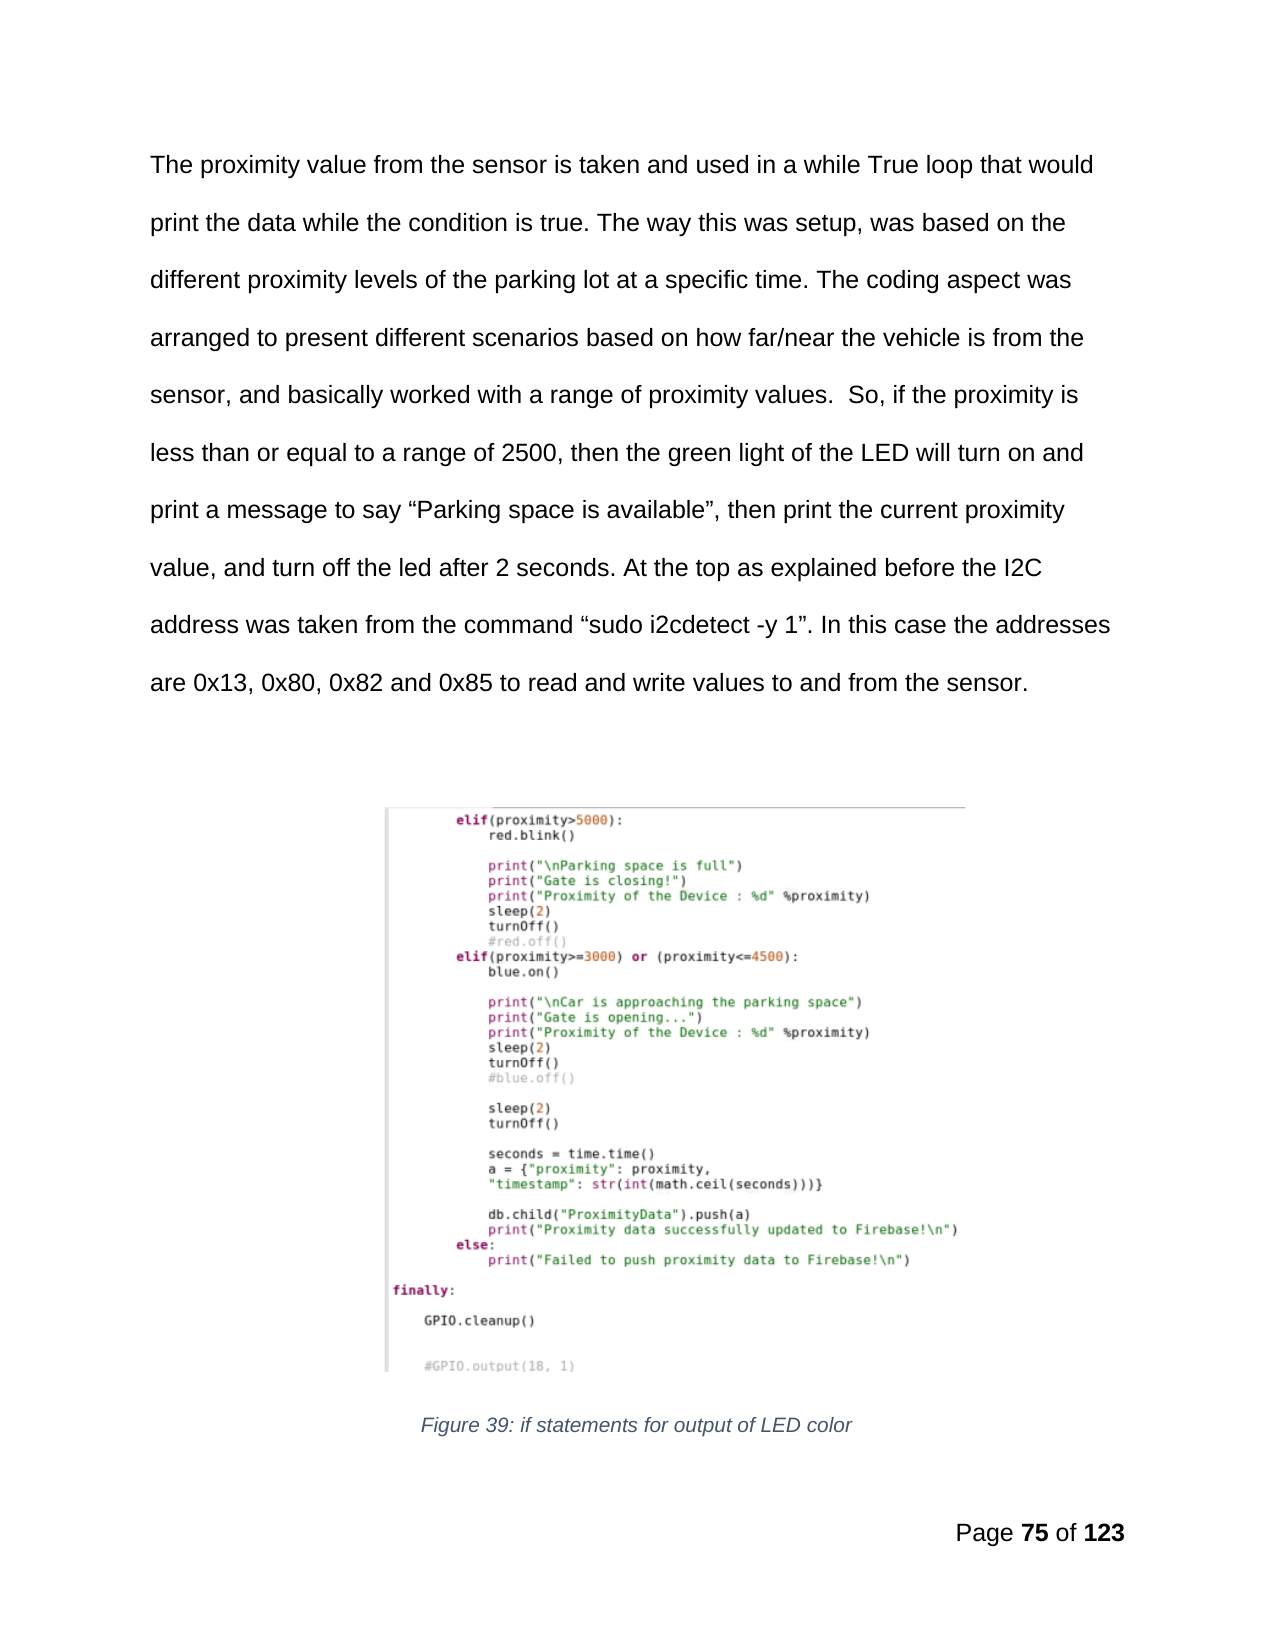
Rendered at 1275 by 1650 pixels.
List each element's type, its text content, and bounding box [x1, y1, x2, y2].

text Figure 39: if statements for output of LED color [150, 1413, 1125, 1437]
picture [384, 807, 966, 1372]
text The proximity value from the sensor is taken and used in a while True loop that would print the data while the condition is true. The way this was setup, was based on the different proximity levels of the parking lot at a specific time. The coding aspect was arranged to present different scenarios based on how far/near the vehicle is from the sensor, and basically worked with a range of proximity values. So, if the proximity is less than or equal to a range of 2500, then the green light of the LED will turn on and print a message to say “Parking space is available”, then print the current proximity value, and turn off the led after 2 seconds. At the top as explained before the I2C address was taken from the command “sudo i2cdetect -y 1”. In this case the addresses are 0x13, 0x80, 0x82 and 0x85 to read and write values to and from the sensor. [150, 150, 1125, 696]
